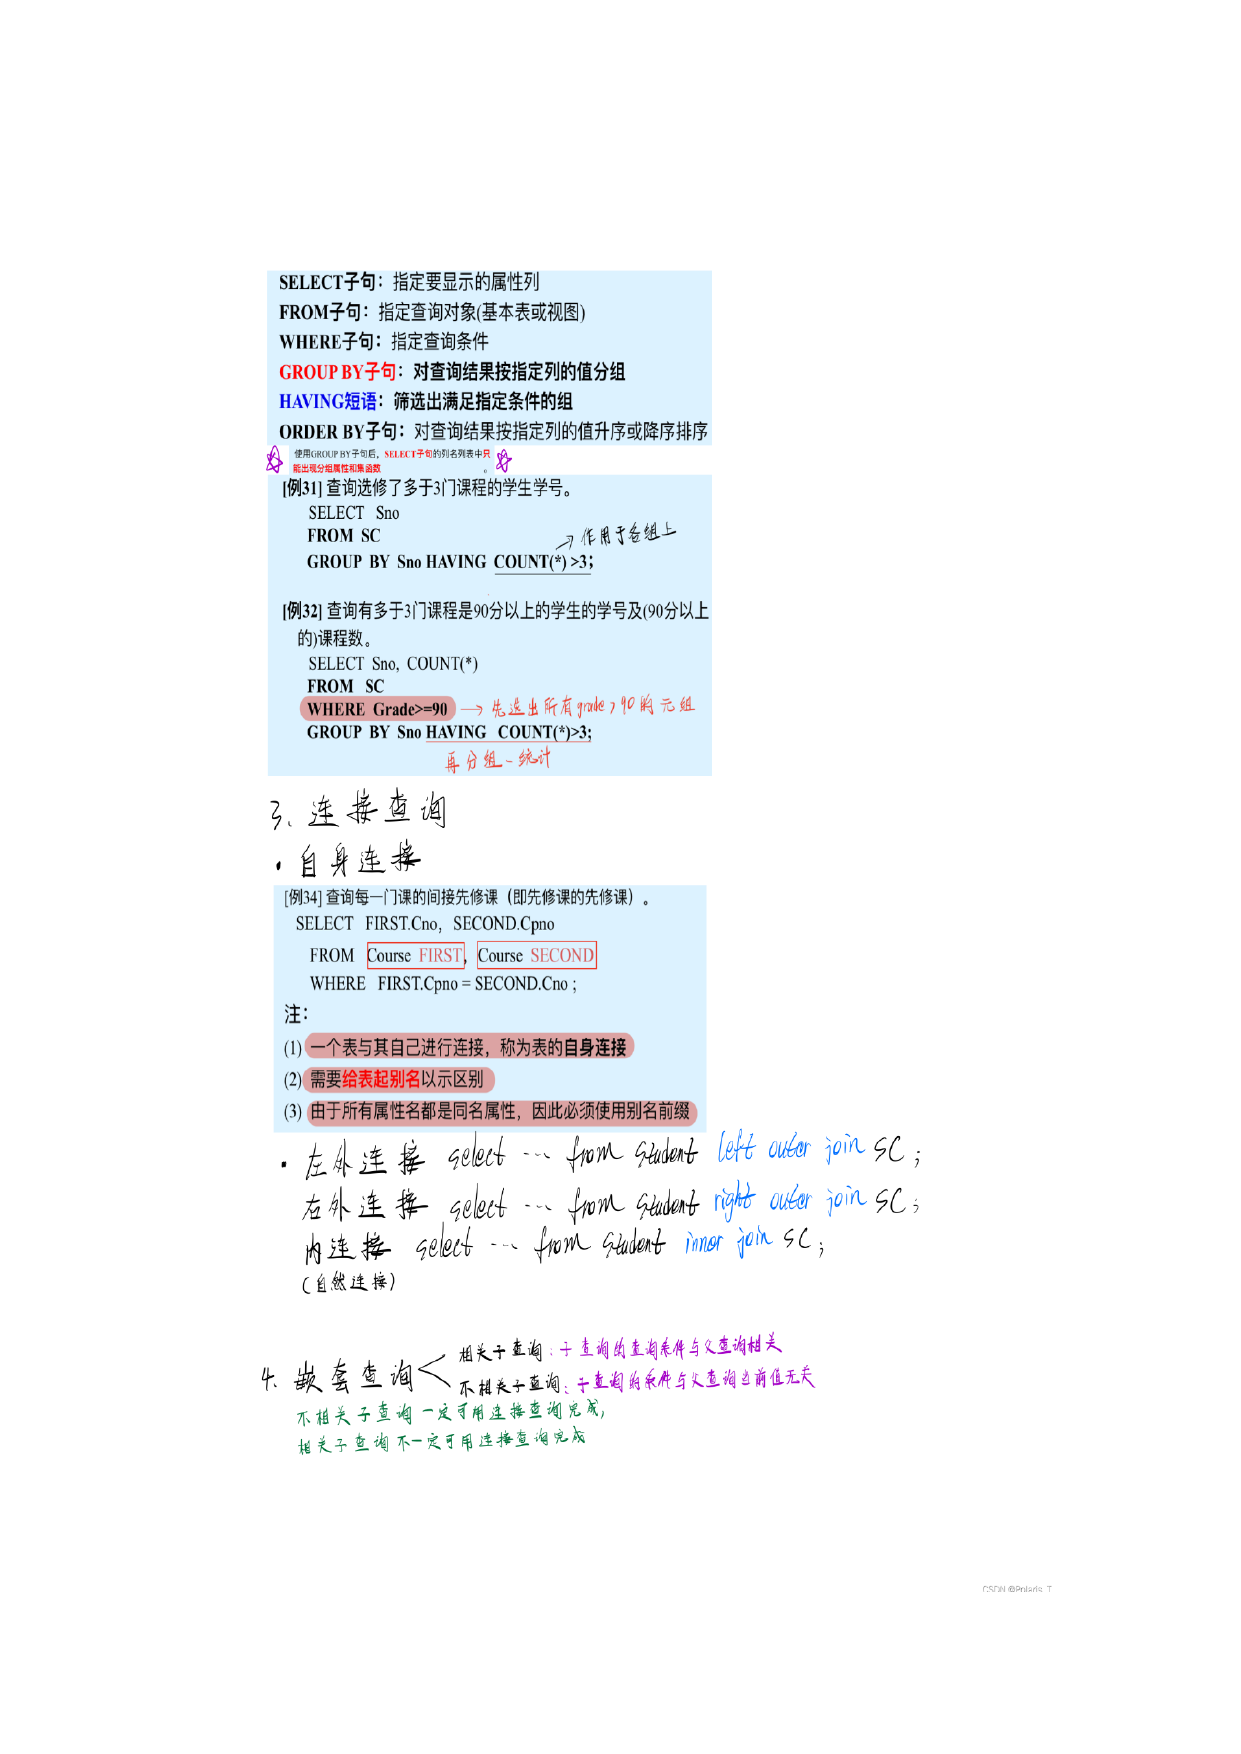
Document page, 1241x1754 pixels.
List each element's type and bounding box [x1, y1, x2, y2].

picture [187, 162, 1058, 1592]
